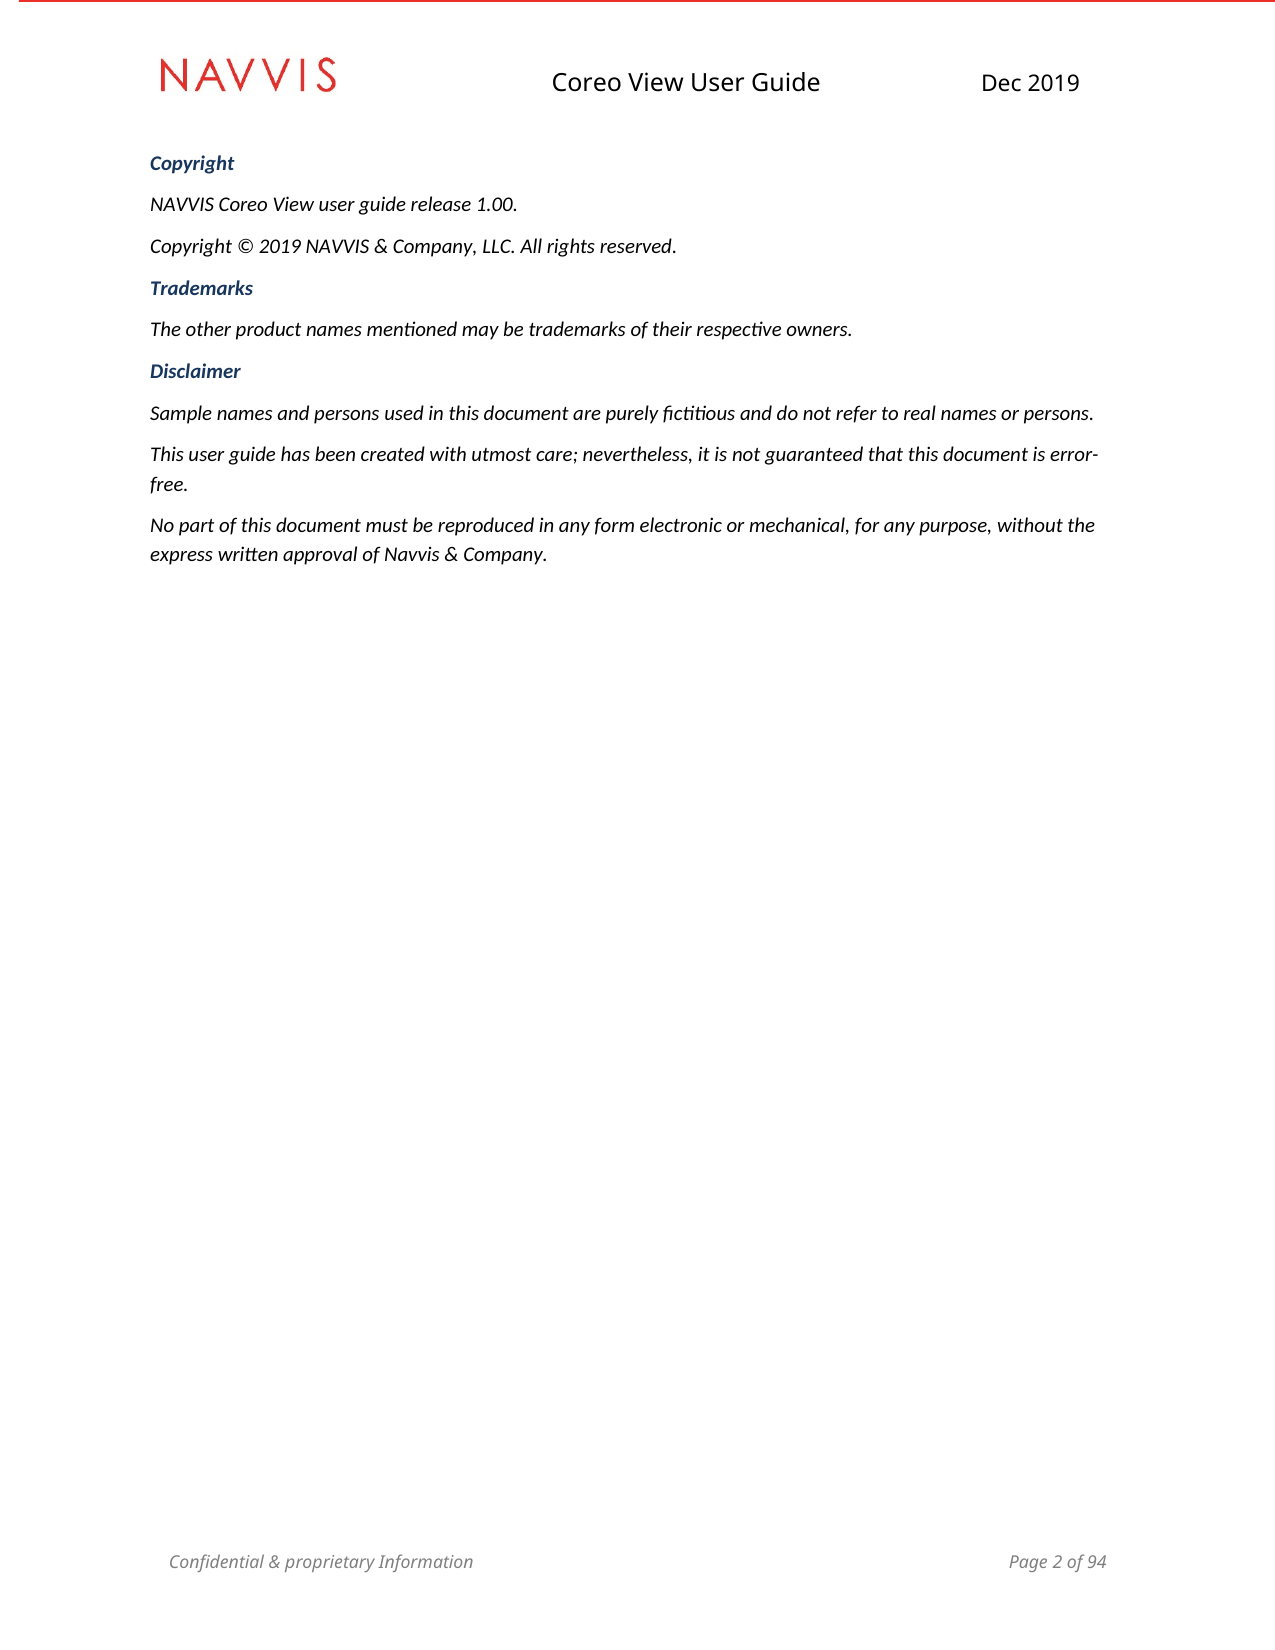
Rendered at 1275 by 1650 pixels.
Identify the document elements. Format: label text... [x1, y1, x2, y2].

text Copyright © 2019 NAVVIS & Company, LLC. All rights reserved. [150, 233, 1125, 259]
text Sample names and persons used in this document are purely fictitious and do not refer to real names or persons. [150, 400, 1125, 425]
text Copyright [150, 150, 1125, 175]
text The other product names mentioned may be trademarks of their respective owners. [150, 317, 1125, 342]
picture [150, 51, 346, 99]
text No part of this document must be reproduced in any form electronic or mechanical, for any purpose, without the express written approval of Navvis & Company. [150, 512, 1125, 567]
text Disclaimer [150, 358, 1125, 384]
text Trademarks [150, 275, 1125, 300]
text NAVVIS Coreo View user guide release 1.00. [150, 192, 1125, 217]
text This user guide has been created with utmost care; nevertheless, it is not guaranteed that this document is error-free. [150, 442, 1125, 496]
